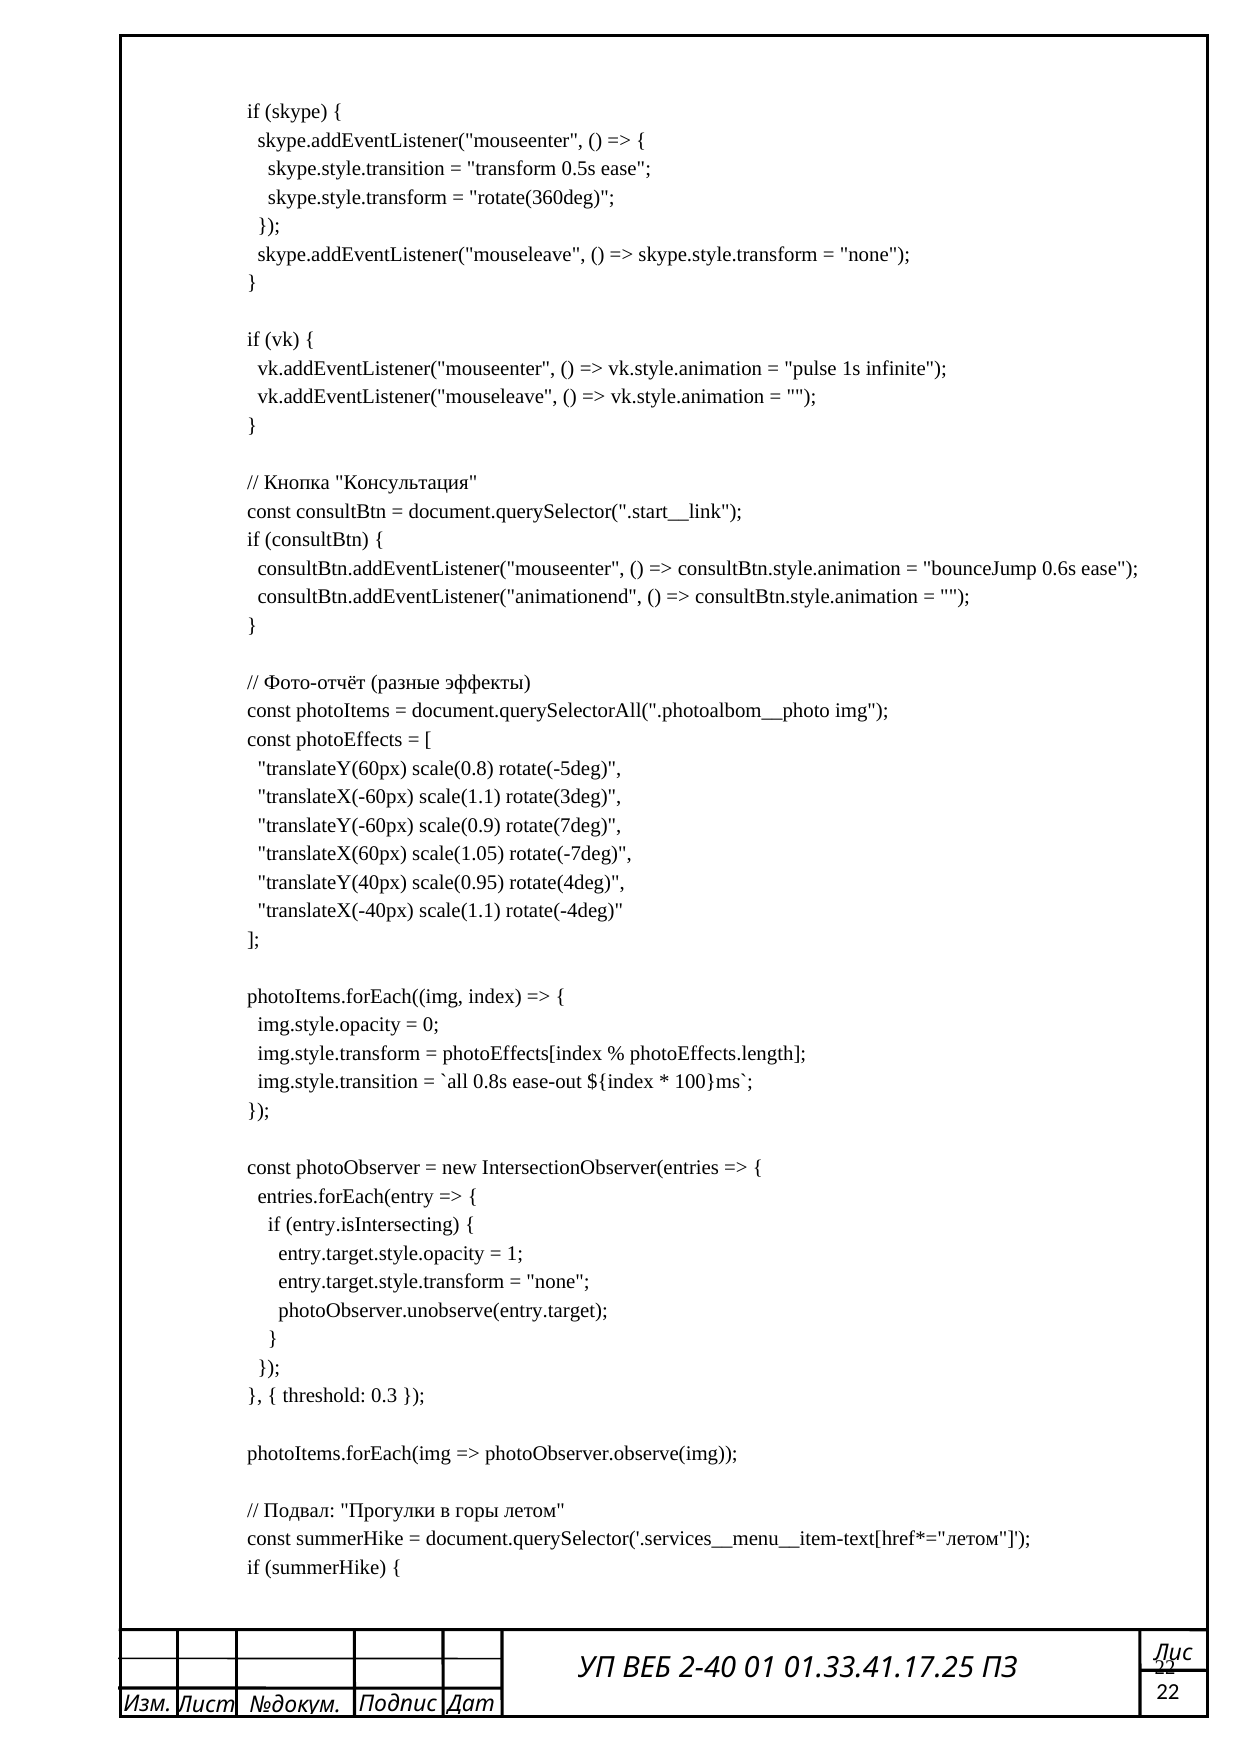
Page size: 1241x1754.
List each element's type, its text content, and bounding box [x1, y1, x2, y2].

text }, { threshold: 0.3 }); [236, 1383, 1175, 1407]
text }); [236, 213, 1175, 237]
text } [236, 413, 1175, 437]
text if (vk) { [236, 327, 1175, 351]
text skype.style.transform = "rotate(360deg)"; [236, 185, 1175, 209]
text skype.style.transition = "transform 0.5s ease"; [236, 156, 1175, 180]
text photoObserver.unobserve(entry.target); [236, 1298, 1175, 1322]
text "translateY(-60px) scale(0.9) rotate(7deg)", [236, 813, 1175, 837]
text entry.target.style.opacity = 1; [236, 1241, 1175, 1265]
text const photoObserver = new IntersectionObserver(entries => { [236, 1155, 1175, 1179]
text const photoEffects = [ [236, 727, 1175, 751]
text }); [236, 1098, 1175, 1122]
text img.style.opacity = 0; [236, 1012, 1175, 1036]
text img.style.transform = photoEffects[index % photoEffects.length]; [236, 1041, 1175, 1065]
text if (skype) { [236, 99, 1175, 123]
text if (consultBtn) { [236, 527, 1175, 551]
text } [236, 1326, 1175, 1350]
text "translateX(60px) scale(1.05) rotate(-7deg)", [236, 841, 1175, 865]
text ]; [236, 927, 1175, 951]
text skype.addEventListener("mouseleave", () => skype.style.transform = "none"); [236, 242, 1175, 266]
text skype.addEventListener("mouseenter", () => { [236, 128, 1175, 152]
text }); [236, 1355, 1175, 1379]
text photoItems.forEach((img, index) => { [236, 984, 1175, 1008]
text } [236, 270, 1175, 294]
text "translateX(-40px) scale(1.1) rotate(-4deg)" [236, 898, 1175, 922]
text consultBtn.addEventListener("mouseenter", () => consultBtn.style.animation = "bounceJump 0.6s ease"); [236, 556, 1175, 580]
text if (entry.isIntersecting) { [236, 1212, 1175, 1236]
text "translateY(60px) scale(0.8) rotate(-5deg)", [236, 756, 1175, 779]
text vk.addEventListener("mouseenter", () => vk.style.animation = "pulse 1s infinite"); [236, 356, 1175, 380]
text "translateY(40px) scale(0.95) rotate(4deg)", [236, 870, 1175, 894]
text const photoItems = document.querySelectorAll(".photoalbom__photo img"); [236, 698, 1175, 722]
text // Подвал: "Прогулки в горы летом" [236, 1498, 1175, 1522]
text img.style.transition = `all 0.8s ease-out ${index * 100}ms`; [236, 1069, 1175, 1093]
text consultBtn.addEventListener("animationend", () => consultBtn.style.animation = ""); [236, 584, 1175, 608]
text vk.addEventListener("mouseleave", () => vk.style.animation = ""); [236, 384, 1175, 408]
text if (summerHike) { [236, 1555, 1175, 1579]
text // Фото-отчёт (разные эффекты) [236, 670, 1175, 694]
text "translateX(-60px) scale(1.1) rotate(3deg)", [236, 784, 1175, 808]
text const consultBtn = document.querySelector(".start__link"); [236, 499, 1175, 523]
text const summerHike = document.querySelector('.services__menu__item-text[href*="летом"]'); [236, 1526, 1175, 1550]
text entries.forEach(entry => { [236, 1184, 1175, 1208]
text // Кнопка "Консультация" [236, 470, 1175, 494]
text entry.target.style.transform = "none"; [236, 1269, 1175, 1293]
text } [236, 613, 1175, 637]
text photoItems.forEach(img => photoObserver.observe(img)); [236, 1441, 1175, 1464]
